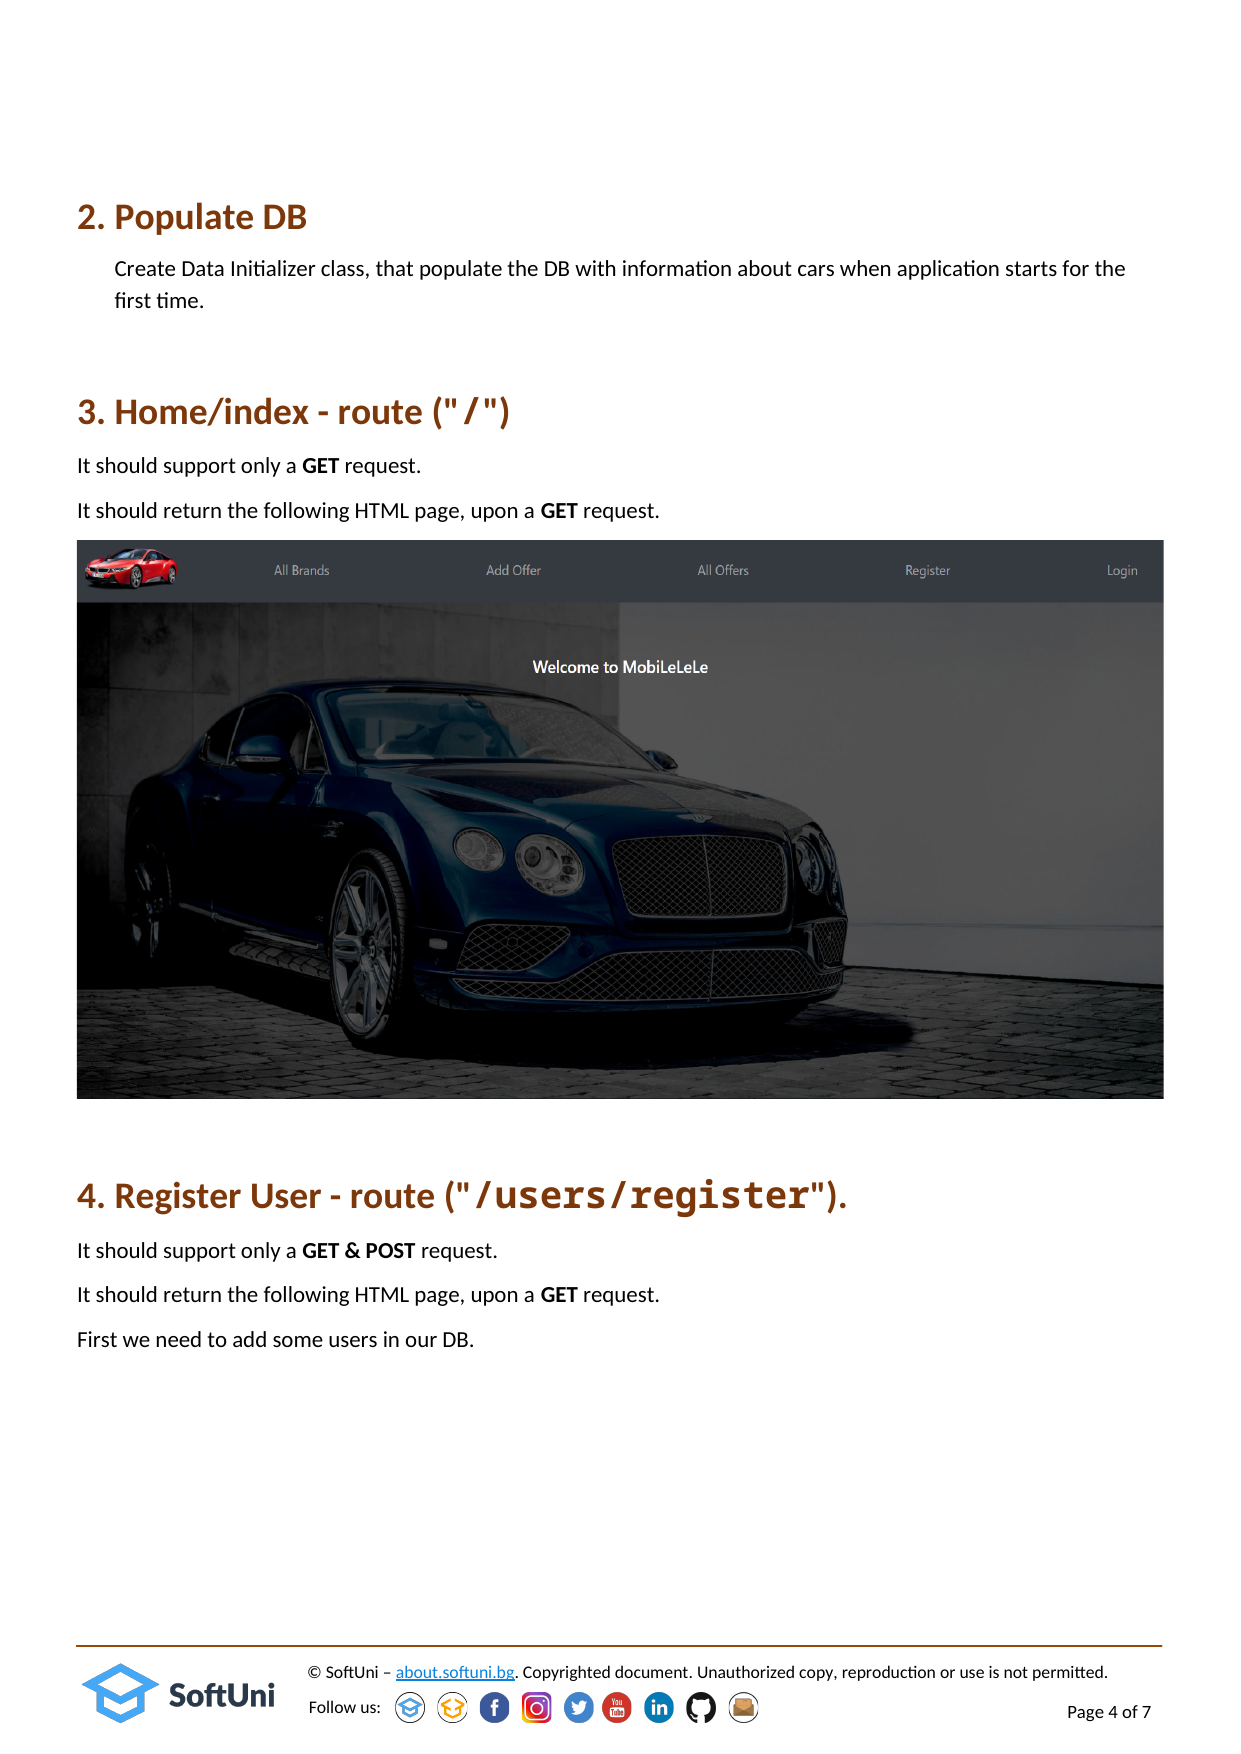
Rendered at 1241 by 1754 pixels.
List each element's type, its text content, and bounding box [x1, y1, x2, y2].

text Create Data Initializer class, that populate the DB with information about cars when application starts for the first time. [114, 254, 1163, 314]
text It should return the following HTML page, upon a GET request. [77, 496, 1163, 524]
picture [479, 1692, 510, 1723]
text First we need to add some users in our DB. [77, 1325, 1163, 1353]
picture [644, 1714, 653, 1723]
picture [644, 1692, 653, 1701]
picture [76, 540, 1164, 1099]
picture [728, 1692, 759, 1723]
text It should support only a GET request. [77, 451, 1163, 479]
picture [686, 1692, 716, 1723]
text It should support only a GET & POST request. [77, 1236, 1163, 1264]
picture [665, 1692, 674, 1701]
picture [564, 1692, 594, 1723]
picture [75, 1658, 281, 1729]
picture [395, 1692, 425, 1723]
picture [602, 1692, 632, 1723]
subtitle Home/index - route ("/") [77, 384, 1163, 435]
picture [437, 1692, 468, 1723]
text It should return the following HTML page, upon a GET request. [77, 1280, 1163, 1308]
picture [658, 1705, 667, 1714]
picture [522, 1692, 552, 1723]
subtitle Populate DB [77, 193, 1163, 239]
subtitle Register User - route ("/users/register"). [77, 1169, 1163, 1220]
picture [665, 1714, 674, 1723]
